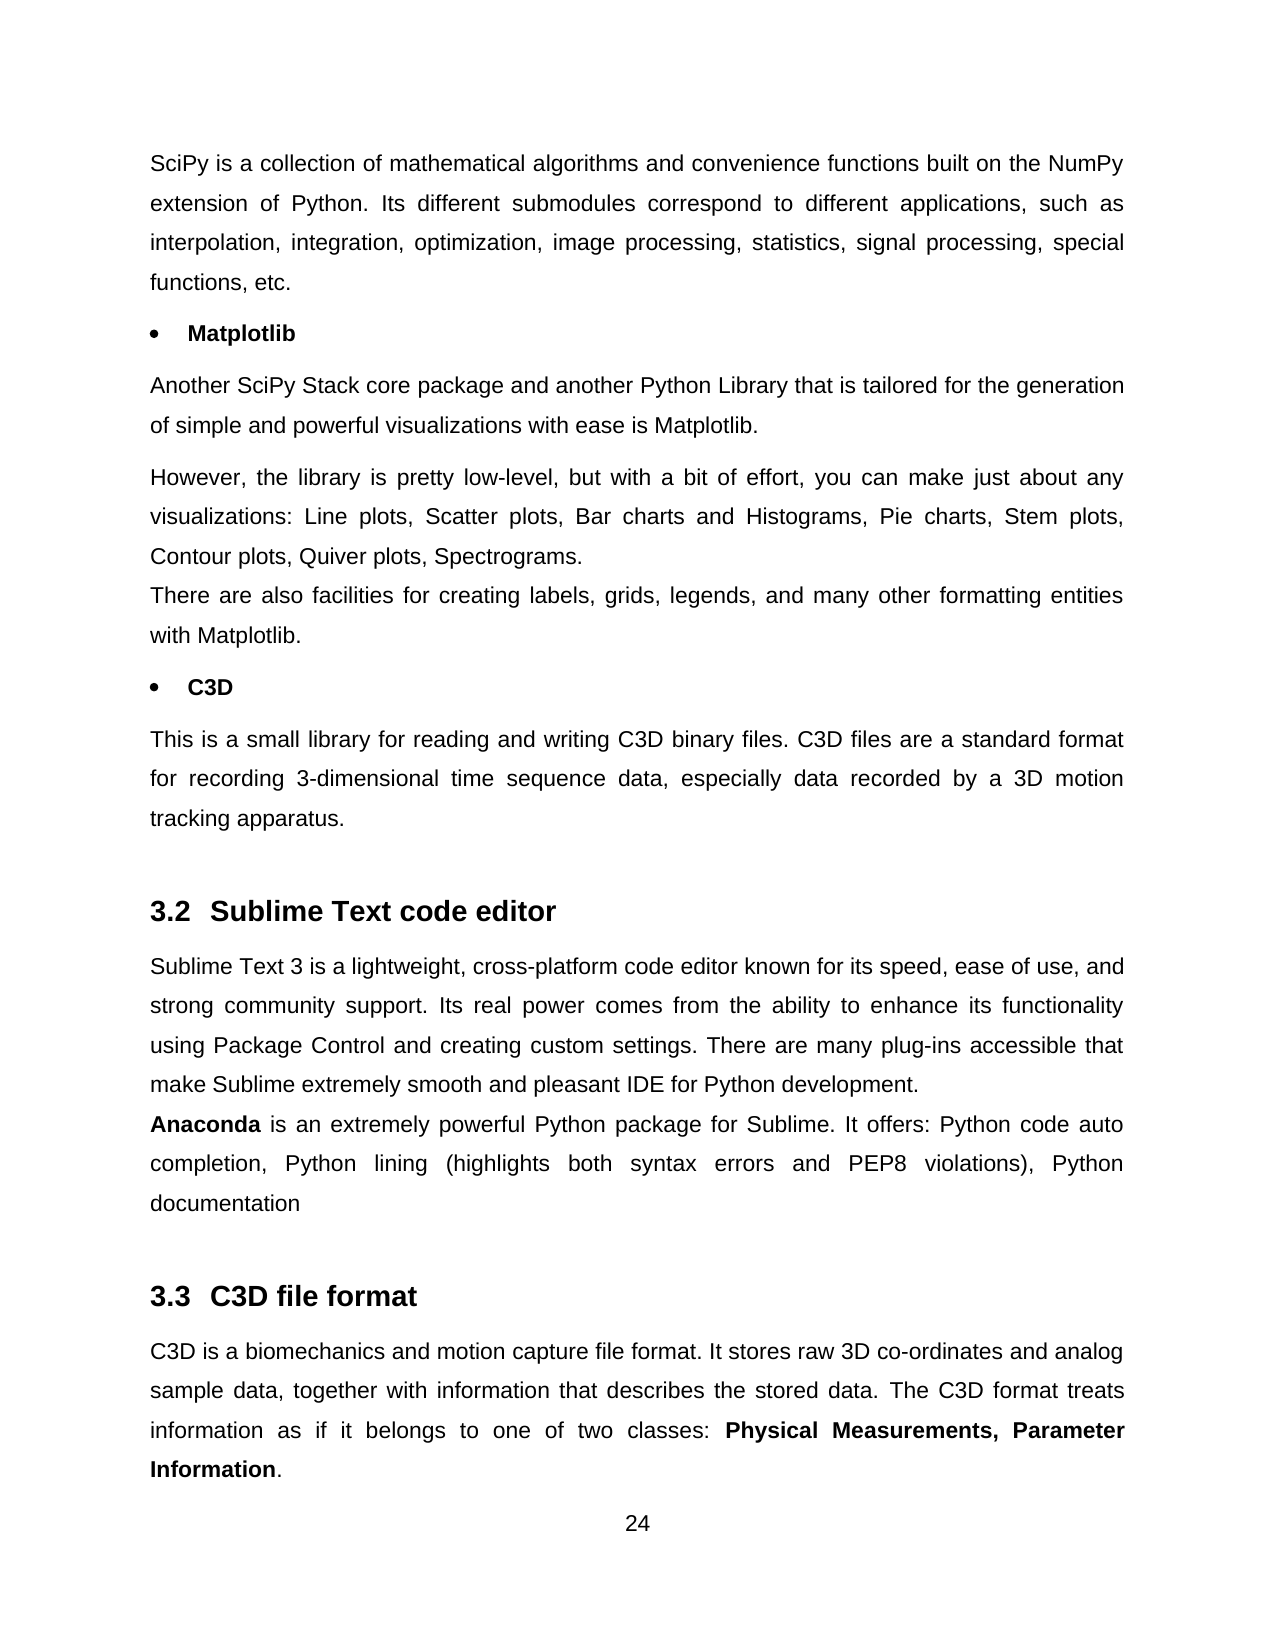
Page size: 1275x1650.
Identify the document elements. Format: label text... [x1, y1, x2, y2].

text Sublime Text 3 is a lightweight, cross-platform code editor known for its speed, ease of use, and strong community support. Its real power comes from the ability to enhance its functionality using Package Control and creating custom settings. There are many plug-ins accessible that make Sublime extremely smooth and pleasant IDE for Python development. [150, 953, 1125, 1097]
text C3D is a biomechanics and motion capture file format. It stores raw 3D co-ordinates and analog sample data, together with information that describes the stored data. The C3D format treats information as if it belongs to one of two classes: Physical Measurements, Parameter Information. [150, 1338, 1125, 1482]
subtitle C3D file format [150, 1279, 1125, 1313]
text Anaconda is an extremely powerful Python package for Sublime. It offers: Python code auto completion, Python lining (highlights both syntax errors and PEP8 violations), Python documentation [150, 1111, 1125, 1216]
text Another SciPy Stack core package and another Python Library that is tailored for the generation of simple and powerful visualizations with ease is Matplotlib. [150, 372, 1125, 438]
list Matplotlib [150, 320, 1125, 347]
text However, the library is pretty low-level, but with a bit of effort, you can make just about any visualizations: Line plots, Scatter plots, Bar charts and Histograms, Pie charts, Stem plots, Contour plots, Quiver plots, Spectrograms. [150, 464, 1125, 569]
text There are also facilities for creating labels, grids, legends, and many other formatting entities with Matplotlib. [150, 582, 1125, 648]
text SciPy is a collection of mathematical algorithms and convenience functions built on the NumPy extension of Python. Its different submodules correspond to different applications, such as interpolation, integration, optimization, image processing, statistics, signal processing, special functions, etc. [150, 150, 1125, 295]
list C3D [150, 674, 1125, 700]
text This is a small library for reading and writing C3D binary files. C3D files are a standard format for recording 3-dimensional time sequence data, especially data recorded by a 3D motion tracking apparatus. [150, 726, 1125, 831]
subtitle Sublime Text code editor [150, 894, 1125, 928]
